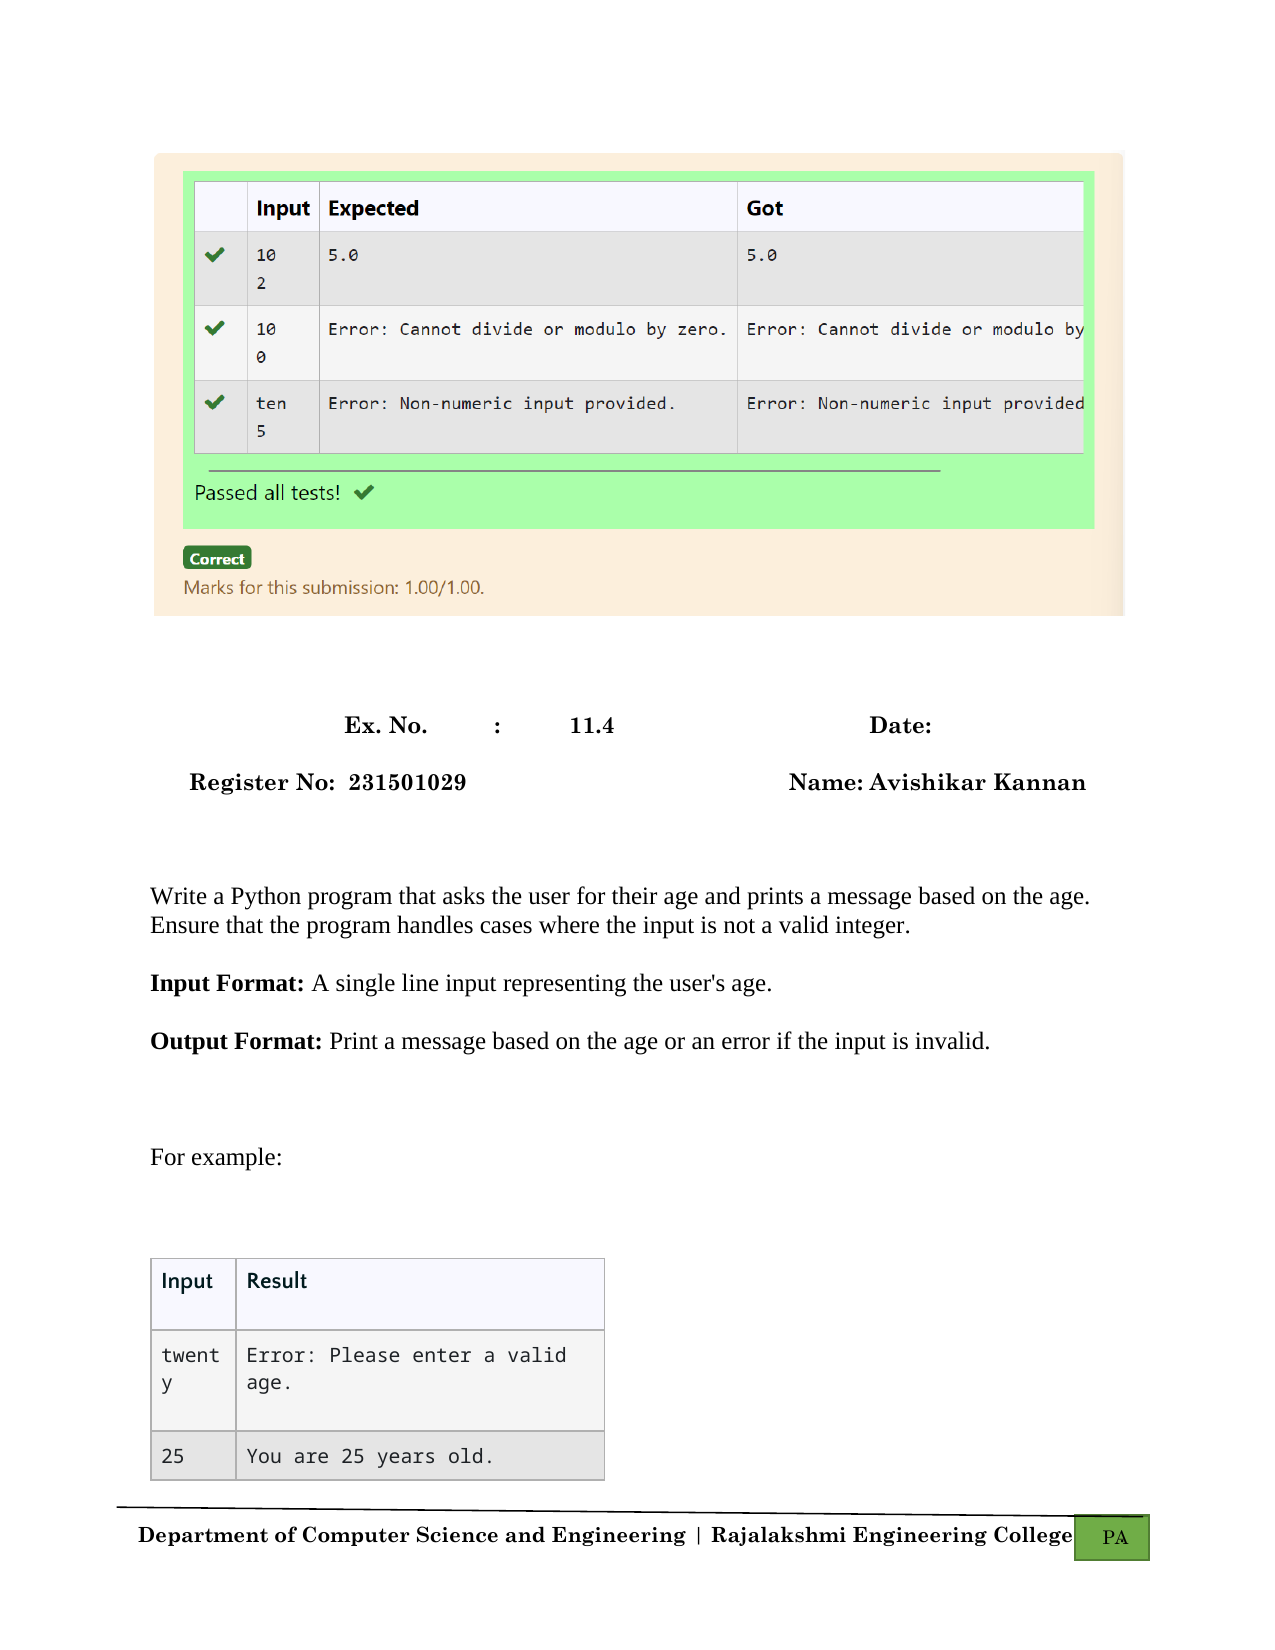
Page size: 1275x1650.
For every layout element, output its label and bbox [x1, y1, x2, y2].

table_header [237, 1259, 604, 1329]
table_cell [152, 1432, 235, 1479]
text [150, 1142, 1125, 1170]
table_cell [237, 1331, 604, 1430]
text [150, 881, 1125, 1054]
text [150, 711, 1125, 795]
picture [150, 150, 1125, 616]
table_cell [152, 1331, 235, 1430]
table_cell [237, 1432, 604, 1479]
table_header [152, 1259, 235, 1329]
